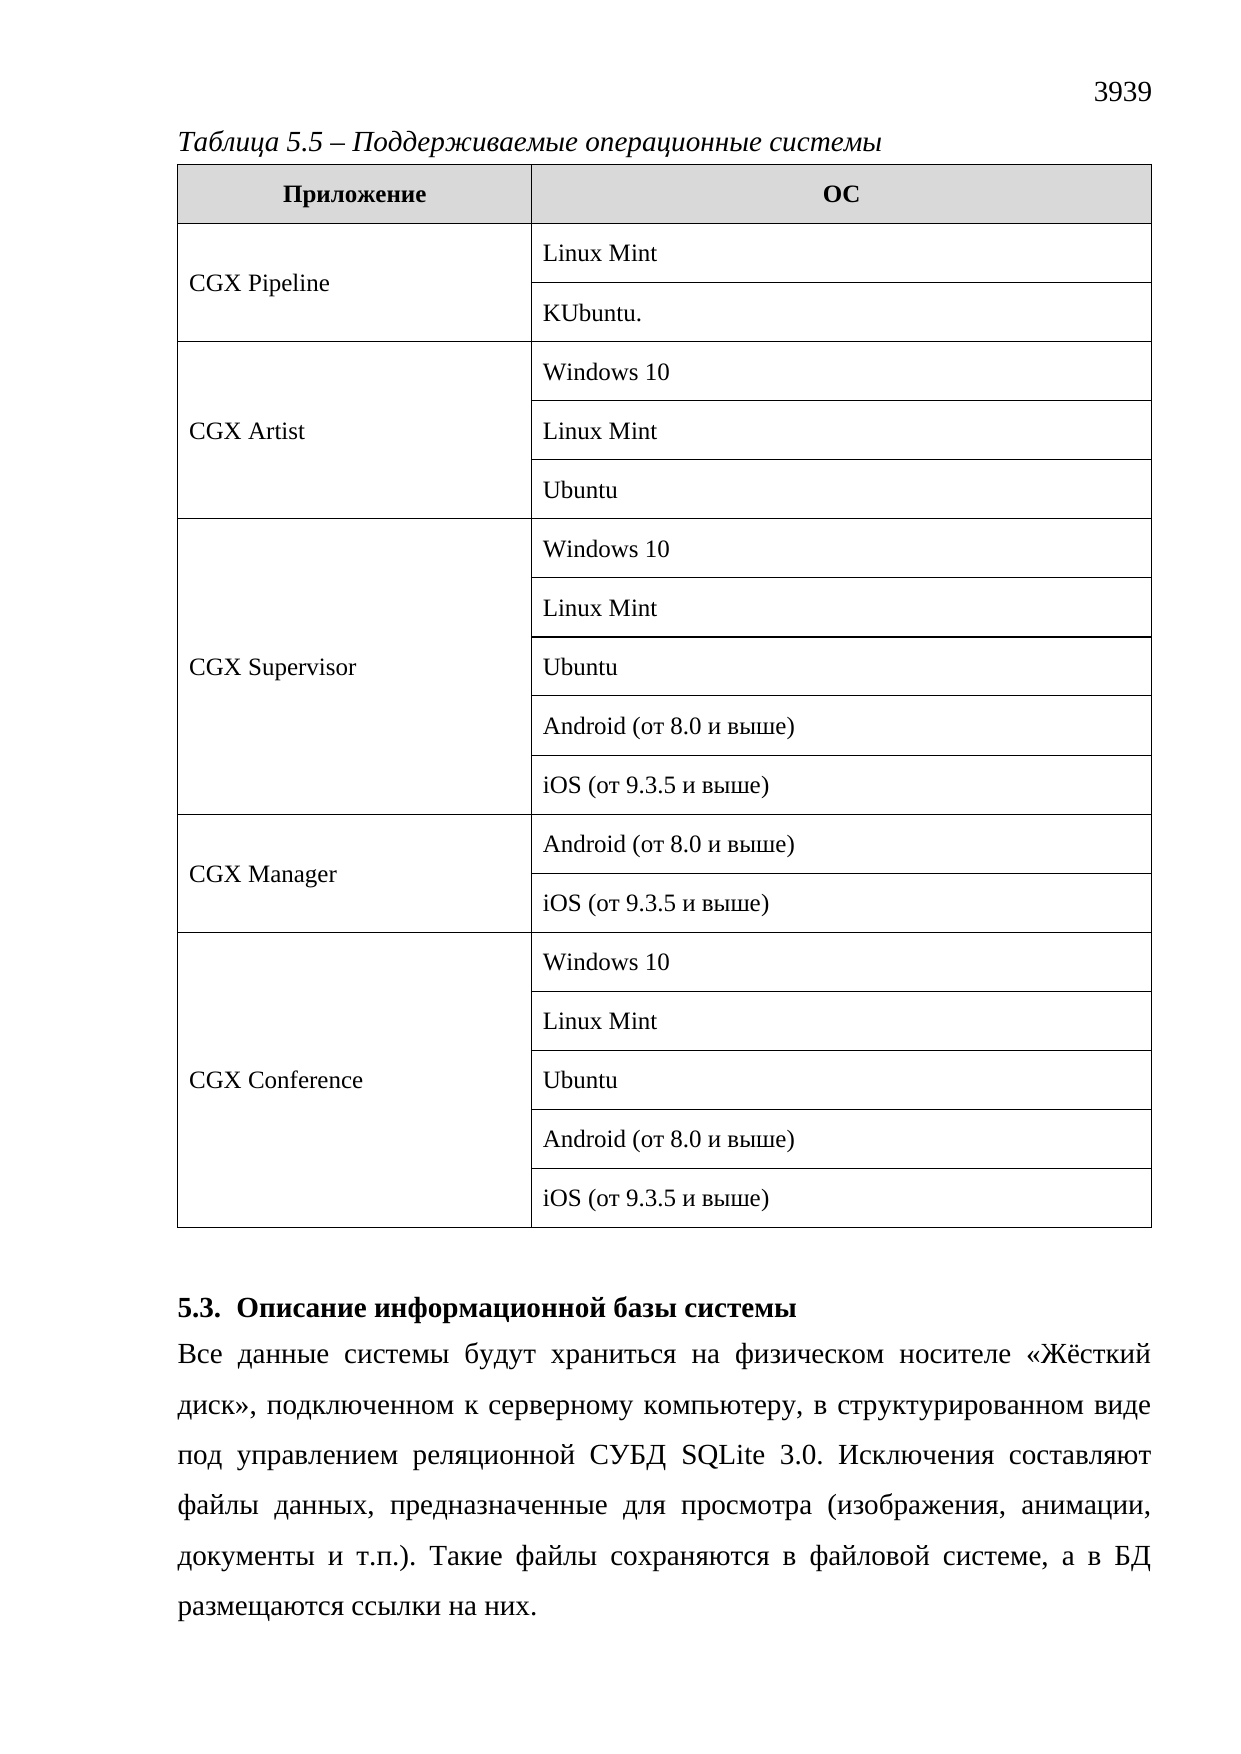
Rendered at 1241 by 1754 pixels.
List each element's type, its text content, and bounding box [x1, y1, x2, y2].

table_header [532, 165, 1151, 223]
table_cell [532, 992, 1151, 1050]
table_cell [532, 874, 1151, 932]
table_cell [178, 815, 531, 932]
subtitle Описание информационной базы системы [177, 1291, 1152, 1324]
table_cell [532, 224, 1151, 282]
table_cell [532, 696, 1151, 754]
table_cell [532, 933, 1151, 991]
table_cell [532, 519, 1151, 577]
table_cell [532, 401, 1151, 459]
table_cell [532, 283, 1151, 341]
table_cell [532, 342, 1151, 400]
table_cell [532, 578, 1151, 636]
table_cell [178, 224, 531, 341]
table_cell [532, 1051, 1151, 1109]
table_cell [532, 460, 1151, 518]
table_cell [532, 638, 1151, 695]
text Все данные системы будут храниться на физическом носителе «Жёсткий диск», подключенном к серверному компьютеру, в структурированном виде под управлением реляционной СУБД SQLite 3.0. Исключения составляют файлы данных, предназначенные для просмотра (изображения, анимации, документы и т.п.). Такие файлы сохраняются в файловой системе, а в БД размещаются ссылки на них. [177, 1337, 1152, 1622]
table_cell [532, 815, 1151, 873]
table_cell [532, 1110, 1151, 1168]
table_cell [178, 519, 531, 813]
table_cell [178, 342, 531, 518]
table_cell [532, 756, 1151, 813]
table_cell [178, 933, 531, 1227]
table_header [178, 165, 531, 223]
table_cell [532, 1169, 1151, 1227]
